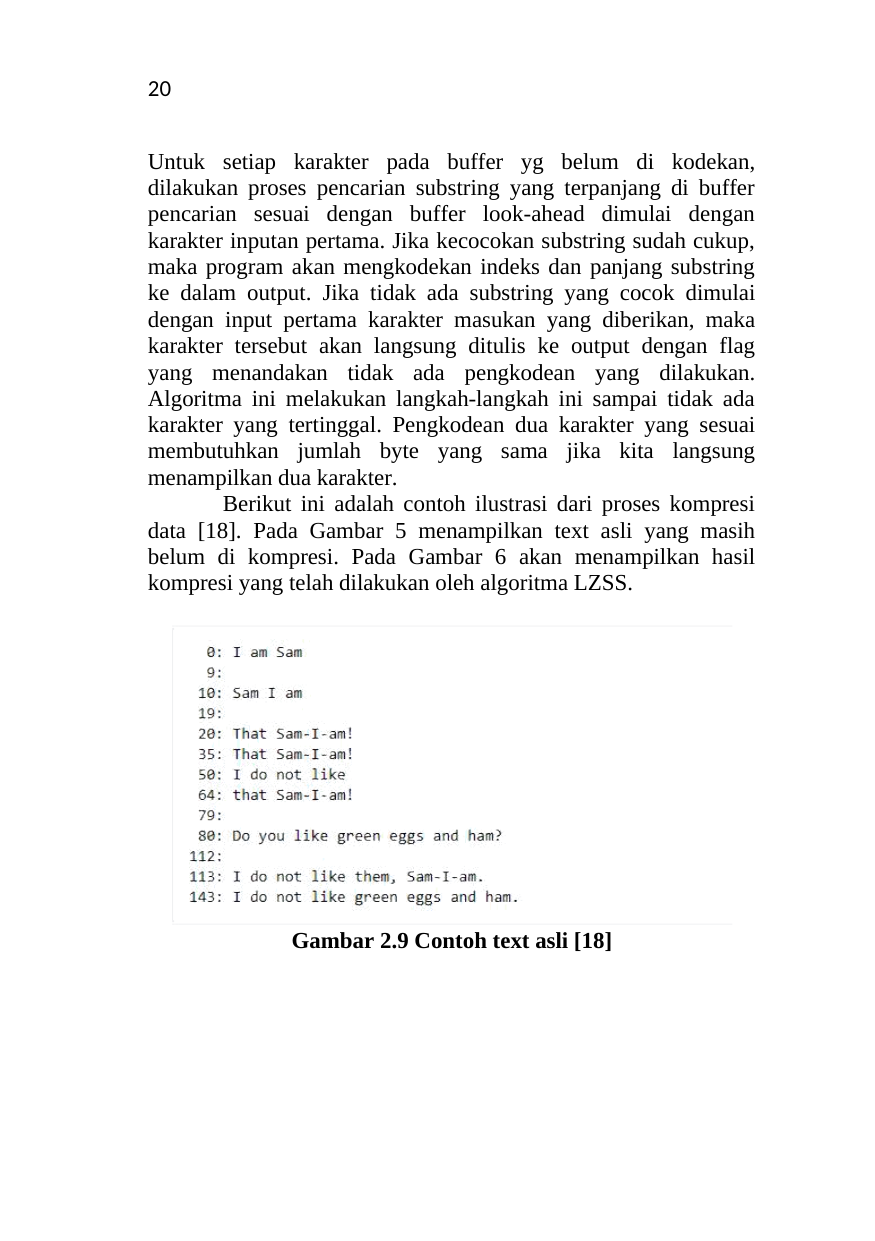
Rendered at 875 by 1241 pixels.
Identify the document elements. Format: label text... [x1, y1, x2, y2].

text Berikut ini adalah contoh ilustrasi dari proses kompresi data [18]. Pada Gambar 5 menampilkan text asli yang masih belum di kompresi. Pada Gambar 6 akan menampilkan hasil kompresi yang telah dilakukan oleh algoritma LZSS. [148, 490, 756, 596]
picture [171, 622, 733, 927]
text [148, 148, 756, 490]
text Gambar 2. Contoh text asli [18] [148, 927, 756, 953]
